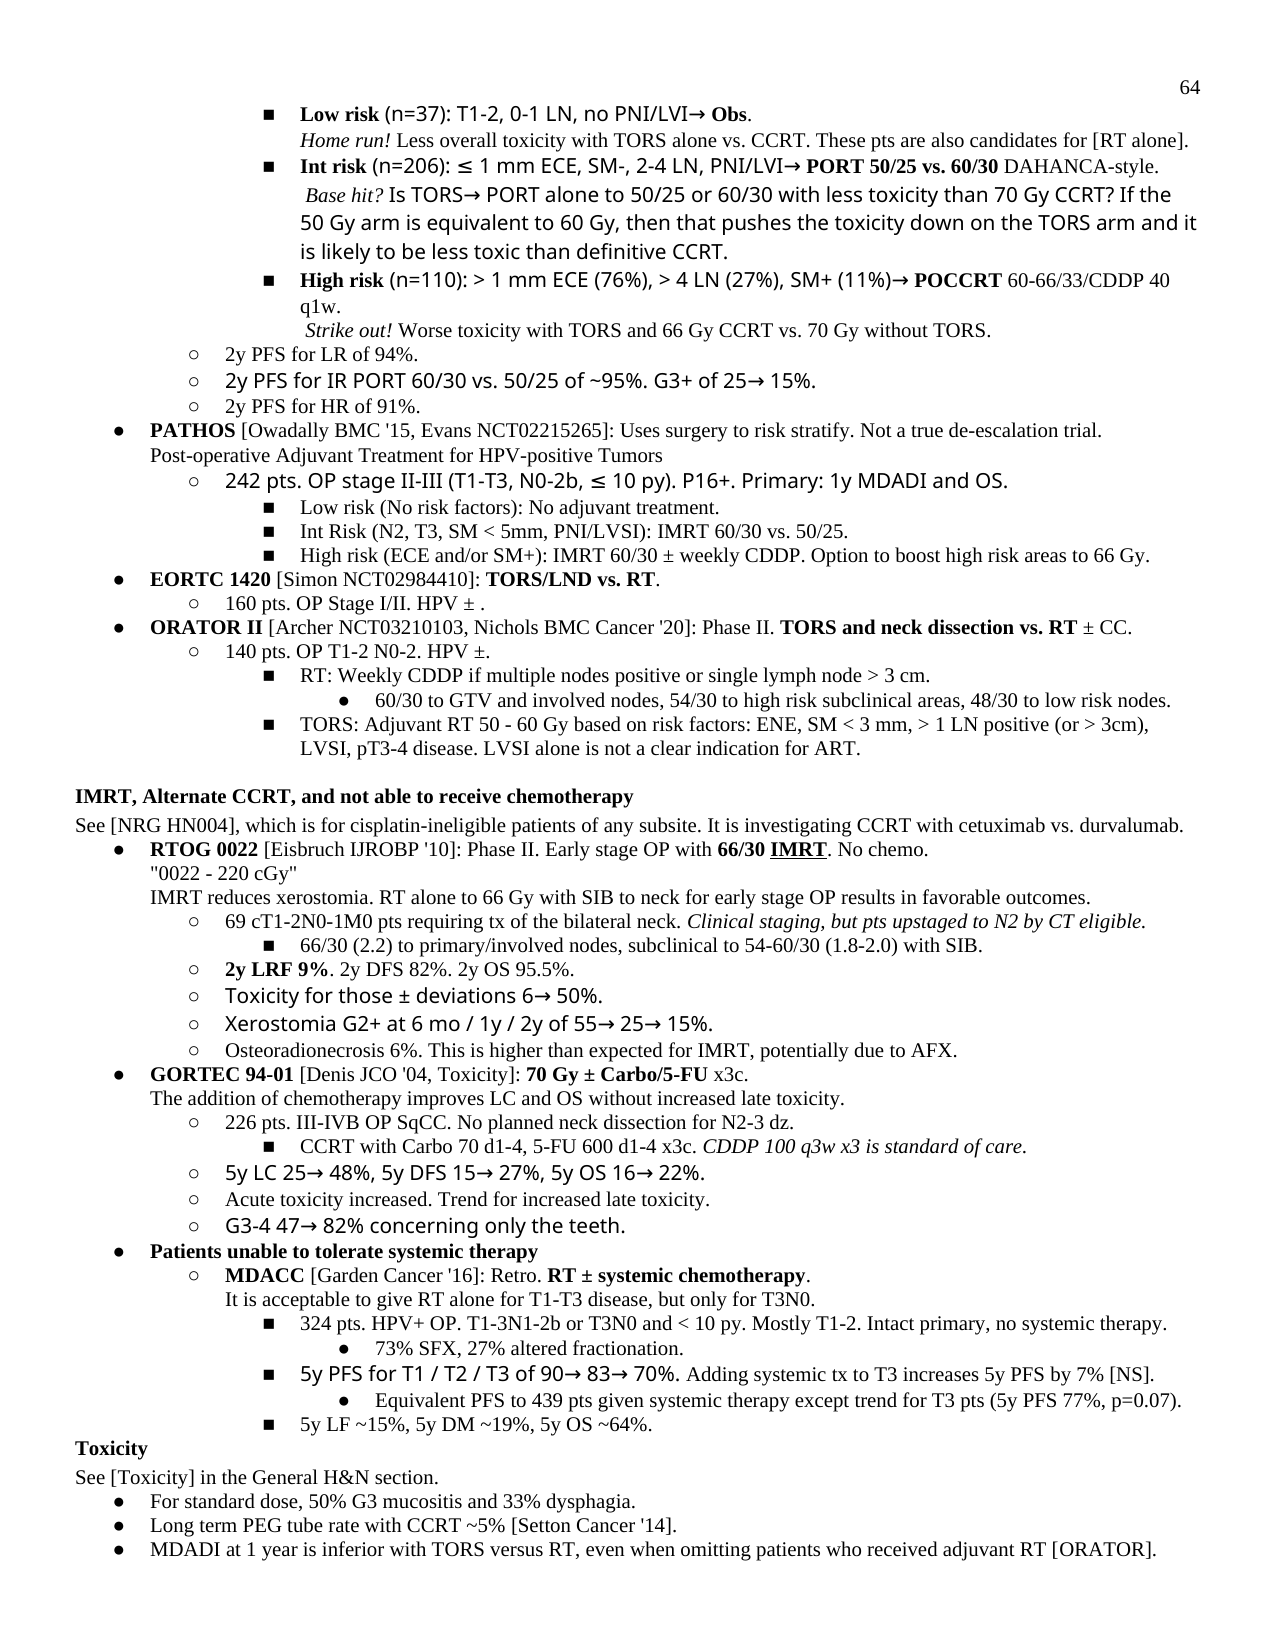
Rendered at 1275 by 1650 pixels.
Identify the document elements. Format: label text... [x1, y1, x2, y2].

list High risk (n=110): > 1 mm ECE (76%), > 4 LN (27%), SM+ (11%)→ POCCRT 60-66/33/CDDP 40 q1w. Strike out! Worse toxicity with TORS and 66 Gy CCRT vs. 70 Gy without TORS. [262, 265, 1200, 342]
list MDADI at 1 year is inferior with TORS versus RT, even when omitting patients who received adjuvant RT [ORATOR]. [112, 1537, 1200, 1561]
list 2y PFS for LR of 94%. [187, 342, 1200, 366]
list EORTC 1420 [Simon NCT02984410]: TORS/LND vs. RT. [112, 567, 1200, 591]
list Xerostomia G2+ at 6 mo / 1y / 2y of 55→ 25→ 15%. [187, 1009, 1200, 1038]
list RTOG 0022 [Eisbruch IJROBP '10]: Phase II. Early stage OP with 66/30 IMRT. No chemo. "0022 - 220 cGy" IMRT reduces xerostomia. RT alone to 66 Gy with SIB to neck for early stage OP results in favorable outcomes. [112, 837, 1200, 909]
text See [Toxicity] in the General H&N section. [75, 1465, 1200, 1489]
list Int risk (n=206): ≤ 1 mm ECE, SM-, 2-4 LN, PNI/LVI→ PORT 50/25 vs. 60/30 DAHANCA-style. Base hit? Is TORS→ PORT alone to 50/25 or 60/30 with less toxicity than 70 Gy CCRT? If the 50 Gy arm is equivalent to 60 Gy, then that pushes the toxicity down on the TORS arm and it is likely to be less toxic than definitive CCRT. [262, 152, 1200, 265]
list RT: Weekly CDDP if multiple nodes positive or single lymph node > 3 cm. [262, 663, 1200, 687]
list 5y PFS for T1 / T2 / T3 of 90→ 83→ 70%. Adding systemic tx to T3 increases 5y PFS by 7% [NS]. [262, 1359, 1200, 1388]
list 5y LF ~15%, 5y DM ~19%, 5y OS ~64%. [262, 1412, 1200, 1436]
list PATHOS [Owadally BMC '15, Evans NCT02215265]: Uses surgery to risk stratify. Not a true de-escalation trial. Post-operative Adjuvant Treatment for HPV-positive Tumors [112, 418, 1200, 467]
list For standard dose, 50% G3 mucositis and 33% dysphagia. [112, 1489, 1200, 1513]
list Osteoradionecrosis 6%. This is higher than expected for IMRT, potentially due to AFX. [187, 1038, 1200, 1062]
list Long term PEG tube rate with CCRT ~5% [Setton Cancer '14]. [112, 1513, 1200, 1537]
list Toxicity for those ± deviations 6→ 50%. [187, 981, 1200, 1009]
list Int Risk (N2, T3, SM < 5mm, PNI/LVSI): IMRT 60/30 vs. 50/25. [262, 519, 1200, 543]
list Low risk (No risk factors): No adjuvant treatment. [262, 495, 1200, 519]
list Low risk (n=37): T1-2, 0-1 LN, no PNI/LVI→ Obs. Home run! Less overall toxicity with TORS alone vs. CCRT. These pts are also candidates for [RT alone]. [262, 99, 1200, 152]
list 2y PFS for HR of 91%. [187, 394, 1200, 418]
list MDACC [Garden Cancer '16]: Retro. RT ± systemic chemotherapy. It is acceptable to give RT alone for T1-T3 disease, but only for T3N0. [187, 1263, 1200, 1311]
list High risk (ECE and/or SM+): IMRT 60/30 ± weekly CDDP. Option to boost high risk areas to 66 Gy. [262, 543, 1200, 567]
list GORTEC 94-01 [Denis JCO '04, Toxicity]: 70 Gy ± Carbo/5-FU x3c. The addition of chemotherapy improves LC and OS without increased late toxicity. [112, 1062, 1200, 1110]
list 2y LRF 9%. 2y DFS 82%. 2y OS 95.5%. [187, 957, 1200, 981]
list 69 cT1-2N0-1M0 pts requiring tx of the bilateral neck. Clinical staging, but pts upstaged to N2 by CT eligible. [187, 909, 1200, 933]
list 2y PFS for IR PORT 60/30 vs. 50/25 of ~95%. G3+ of 25→ 15%. [187, 366, 1200, 394]
list 60/30 to GTV and involved nodes, 54/30 to high risk subclinical areas, 48/30 to low risk nodes. [337, 687, 1200, 712]
list 226 pts. III-IVB OP SqCC. No planned neck dissection for N2-3 dz. [187, 1110, 1200, 1134]
list 160 pts. OP Stage I/II. HPV ± . [187, 591, 1200, 615]
list Acute toxicity increased. Trend for increased late toxicity. [187, 1187, 1200, 1211]
subtitle Toxicity [75, 1436, 1200, 1460]
list Equivalent PFS to 439 pts given systemic therapy except trend for T3 pts (5y PFS 77%, p=0.07). [337, 1388, 1200, 1412]
list TORS: Adjuvant RT 50 - 60 Gy based on risk factors: ENE, SM < 3 mm, > 1 LN positive (or > 3cm), LVSI, pT3-4 disease. LVSI alone is not a clear indication for ART. [262, 712, 1200, 760]
list 140 pts. OP T1-2 N0-2. HPV ±. [187, 639, 1200, 663]
list 242 pts. OP stage II-III (T1-T3, N0-2b, ≤ 10 py). P16+. Primary: 1y MDADI and OS. [187, 467, 1200, 495]
list Patients unable to tolerate systemic therapy [112, 1239, 1200, 1263]
text See [NRG HN004], which is for cisplatin-ineligible patients of any subsite. It is investigating CCRT with cetuximab vs. durvalumab. [75, 813, 1200, 837]
list 324 pts. HPV+ OP. T1-3N1-2b or T3N0 and < 10 py. Mostly T1-2. Intact primary, no systemic therapy. [262, 1311, 1200, 1335]
subtitle IMRT, Alternate CCRT, and not able to receive chemotherapy [75, 784, 1200, 808]
list 73% SFX, 27% altered fractionation. [337, 1335, 1200, 1359]
list 66/30 (2.2) to primary/involved nodes, subclinical to 54-60/30 (1.8-2.0) with SIB. [262, 933, 1200, 957]
list ORATOR II [Archer NCT03210103, Nichols BMC Cancer '20]: Phase II. TORS and neck dissection vs. RT ± CC. [112, 615, 1200, 639]
list 5y LC 25→ 48%, 5y DFS 15→ 27%, 5y OS 16→ 22%. [187, 1158, 1200, 1187]
list G3-4 47→ 82% concerning only the teeth. [187, 1211, 1200, 1239]
list CCRT with Carbo 70 d1-4, 5-FU 600 d1-4 x3c. CDDP 100 q3w x3 is standard of care. [262, 1134, 1200, 1158]
